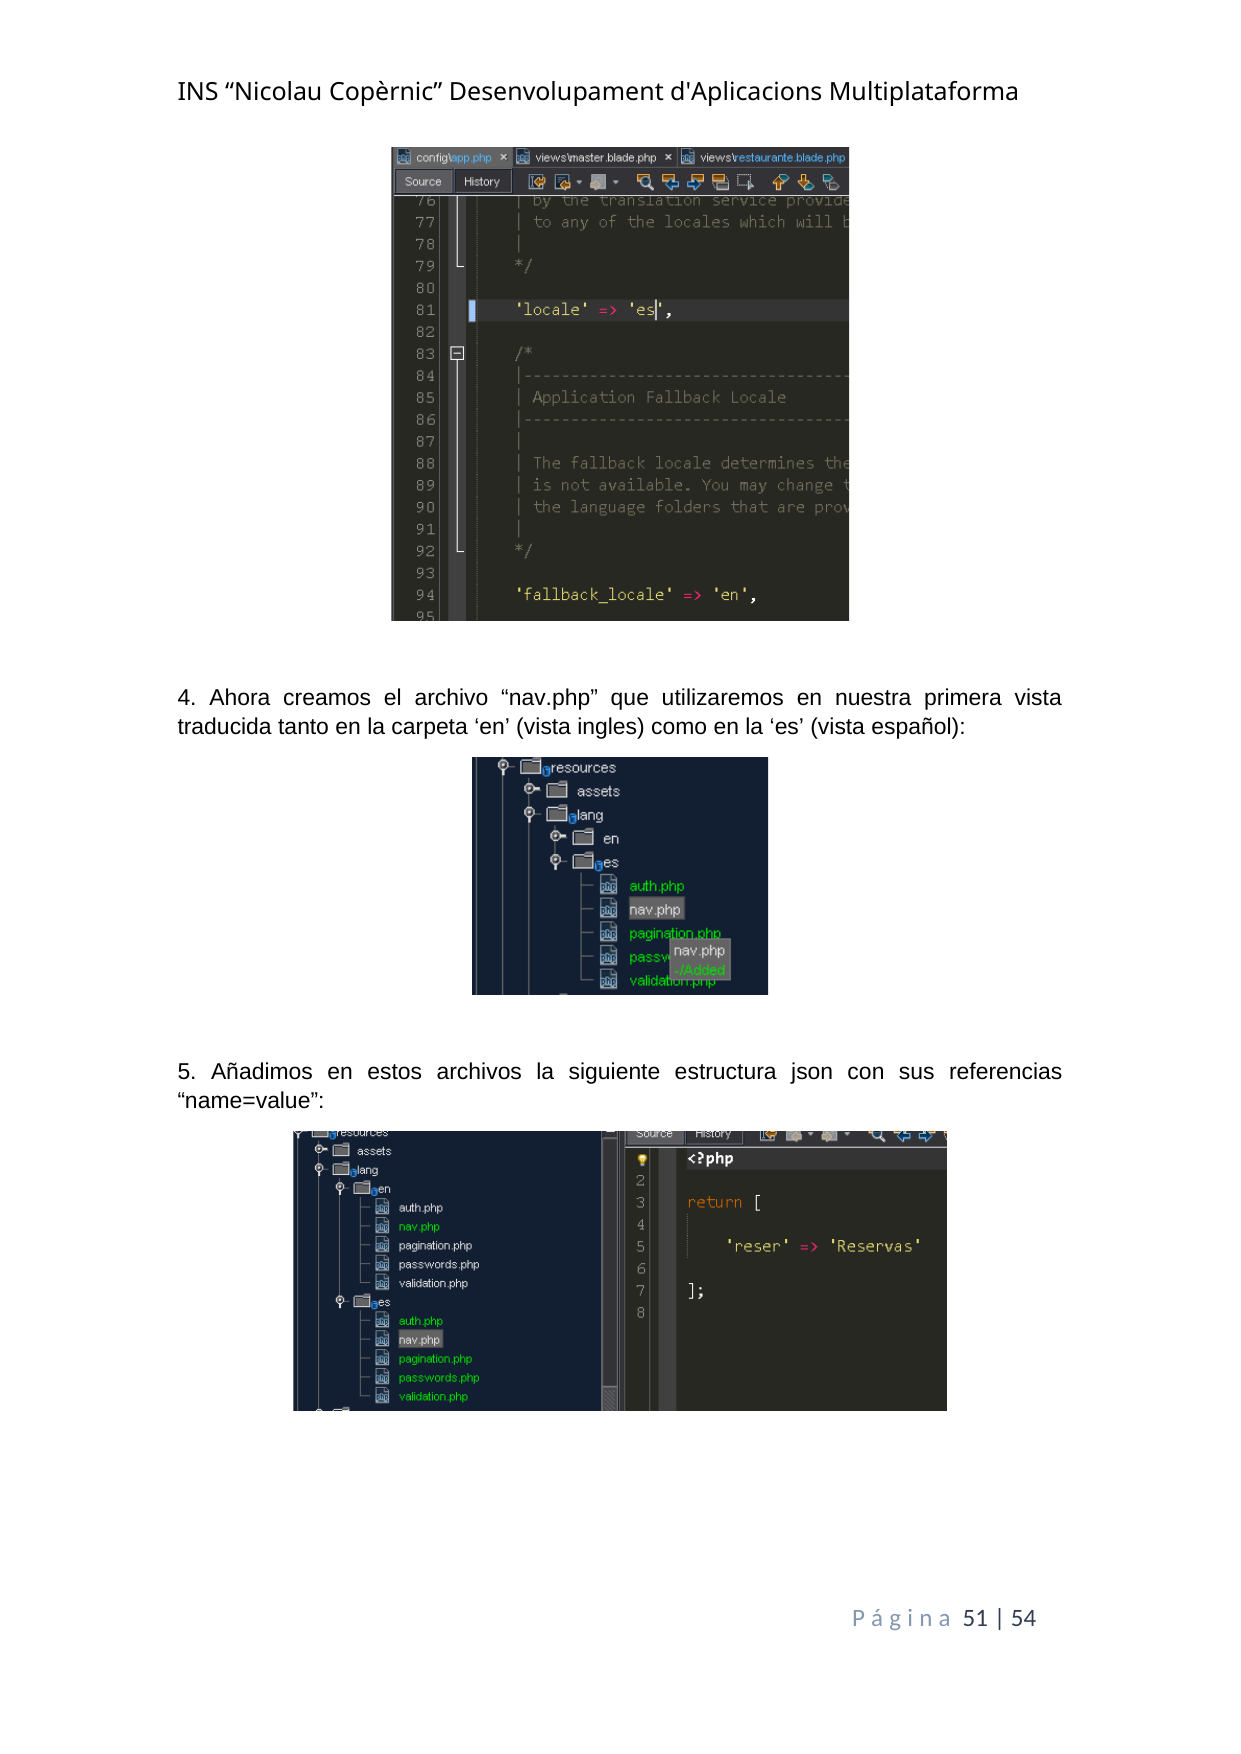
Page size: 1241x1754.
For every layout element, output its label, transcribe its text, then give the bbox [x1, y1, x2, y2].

picture [293, 1131, 947, 1411]
text 4. Ahora creamos el archivo “nav.php” que utilizaremos en nuestra primera vista traducida tanto en la carpeta ‘en’ (vista ingles) como en la ‘es’ (vista español): [177, 684, 1063, 739]
picture [472, 757, 769, 995]
text 5. Añadimos en estos archivos la siguiente estructura json con sus referencias “name=value”: [177, 1058, 1063, 1113]
picture [391, 147, 850, 621]
